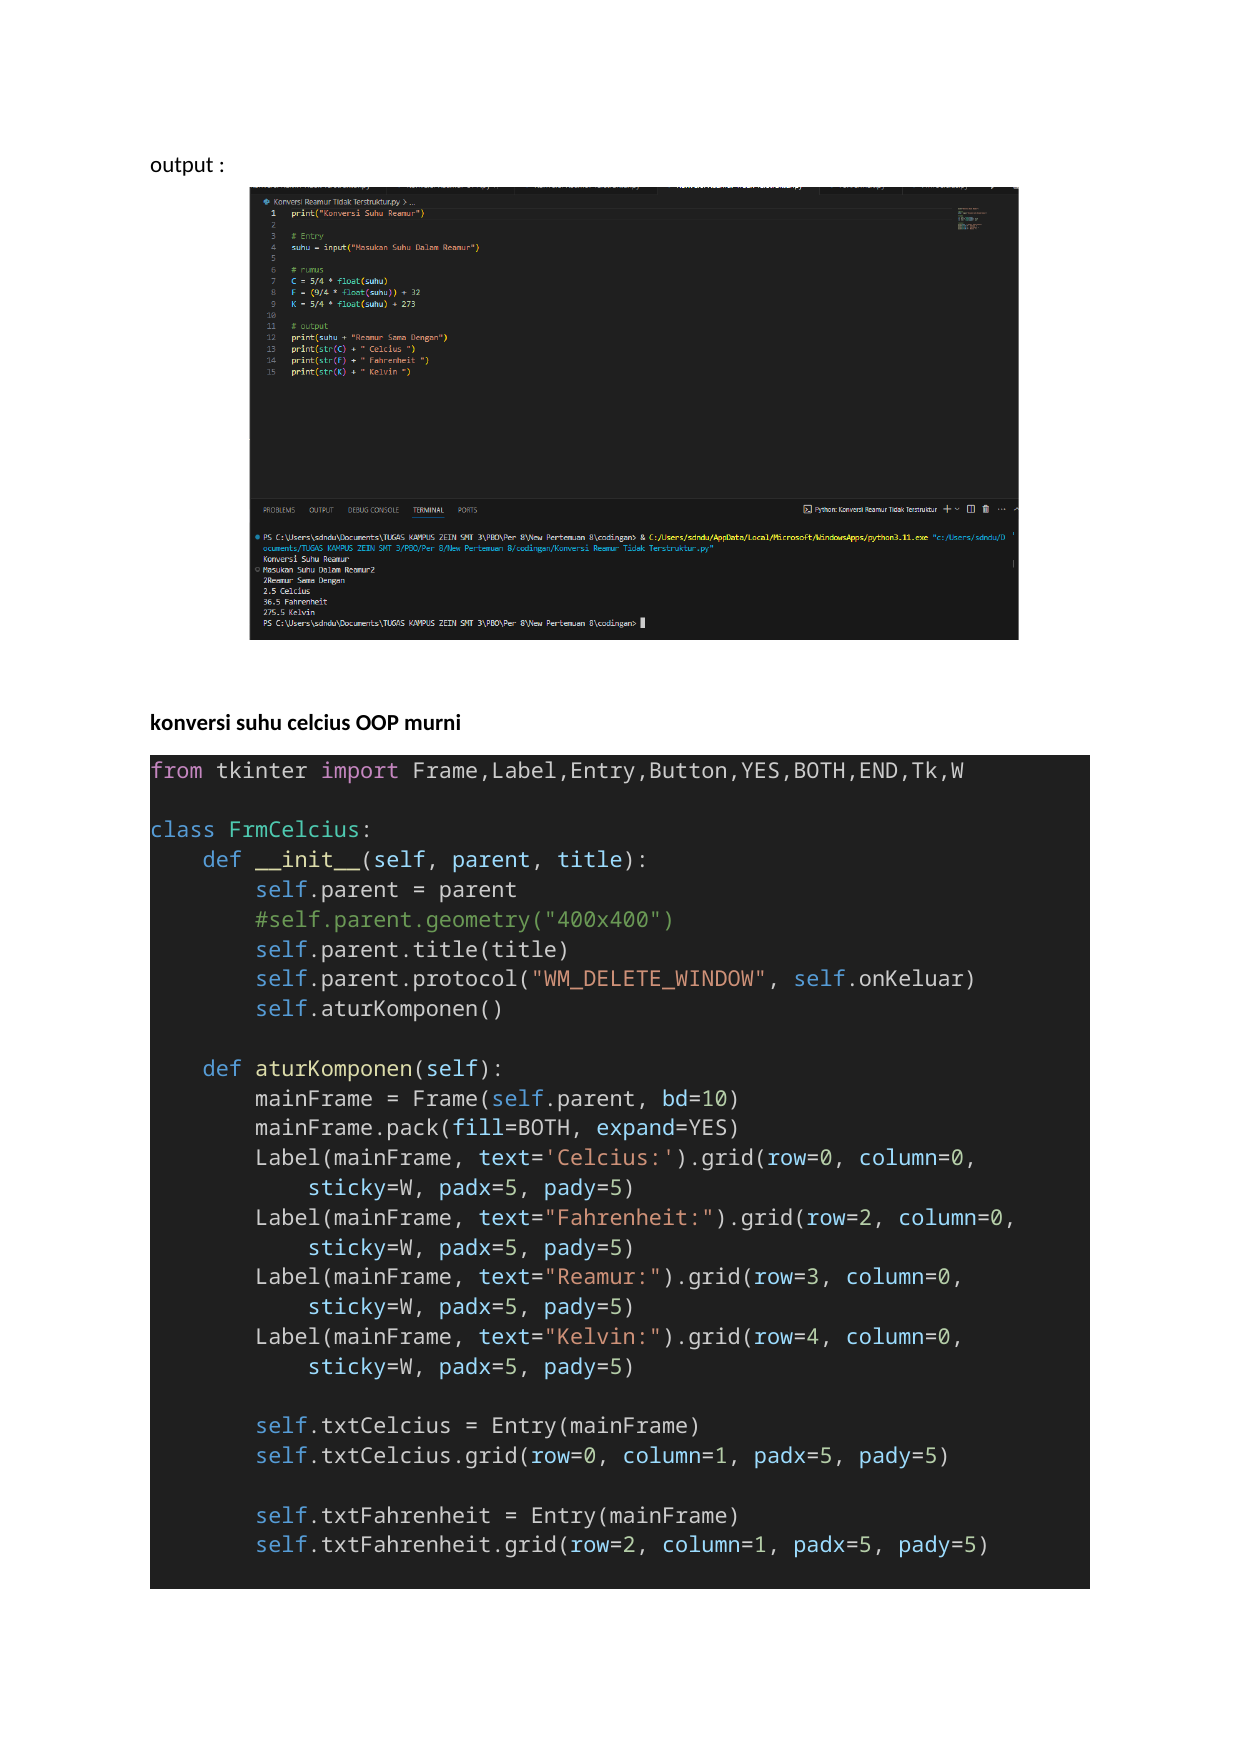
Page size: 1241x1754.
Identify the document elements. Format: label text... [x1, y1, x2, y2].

text #self.parent.geometry("400x400") [150, 904, 1090, 933]
text sticky=W, padx=5, pady=5) [150, 1231, 1090, 1261]
text sticky=W, padx=5, pady=5) [150, 1291, 1090, 1321]
text self.txtCelcius.grid(row=0, column=1, padx=5, pady=5) [150, 1440, 1090, 1470]
text sticky=W, padx=5, pady=5) [150, 1172, 1090, 1202]
text konversi suhu celcius OOP murni [150, 708, 1090, 736]
text Label(mainFrame, text="Fahrenheit:").grid(row=2, column=0, [150, 1202, 1090, 1231]
text Label(mainFrame, text="Kelvin:").grid(row=4, column=0, [150, 1321, 1090, 1351]
text self.parent.protocol("WM_DELETE_WINDOW", self.onKeluar) [150, 963, 1090, 993]
text def aturKomponen(self): [150, 1053, 1090, 1082]
text def __init__(self, parent, title): [150, 844, 1090, 874]
text output : [150, 150, 1090, 178]
picture [249, 187, 1019, 640]
text self.parent = parent [150, 874, 1090, 904]
text self.aturKomponen() [150, 993, 1090, 1023]
text Label(mainFrame, text='Celcius:').grid(row=0, column=0, [150, 1142, 1090, 1172]
text self.txtFahrenheit.grid(row=2, column=1, padx=5, pady=5) [150, 1529, 1090, 1559]
text self.parent.title(title) [150, 933, 1090, 963]
text from tkinter import Frame,Label,Entry,Button,YES,BOTH,END,Tk,W [150, 755, 1090, 784]
text self.txtFahrenheit = Entry(mainFrame) [150, 1499, 1090, 1529]
text mainFrame.pack(fill=BOTH, expand=YES) [150, 1112, 1090, 1142]
text class FrmCelcius: [150, 814, 1090, 844]
text Label(mainFrame, text="Reamur:").grid(row=3, column=0, [150, 1261, 1090, 1291]
text sticky=W, padx=5, pady=5) [150, 1351, 1090, 1380]
text self.txtCelcius = Entry(mainFrame) [150, 1410, 1090, 1440]
text mainFrame = Frame(self.parent, bd=10) [150, 1082, 1090, 1112]
